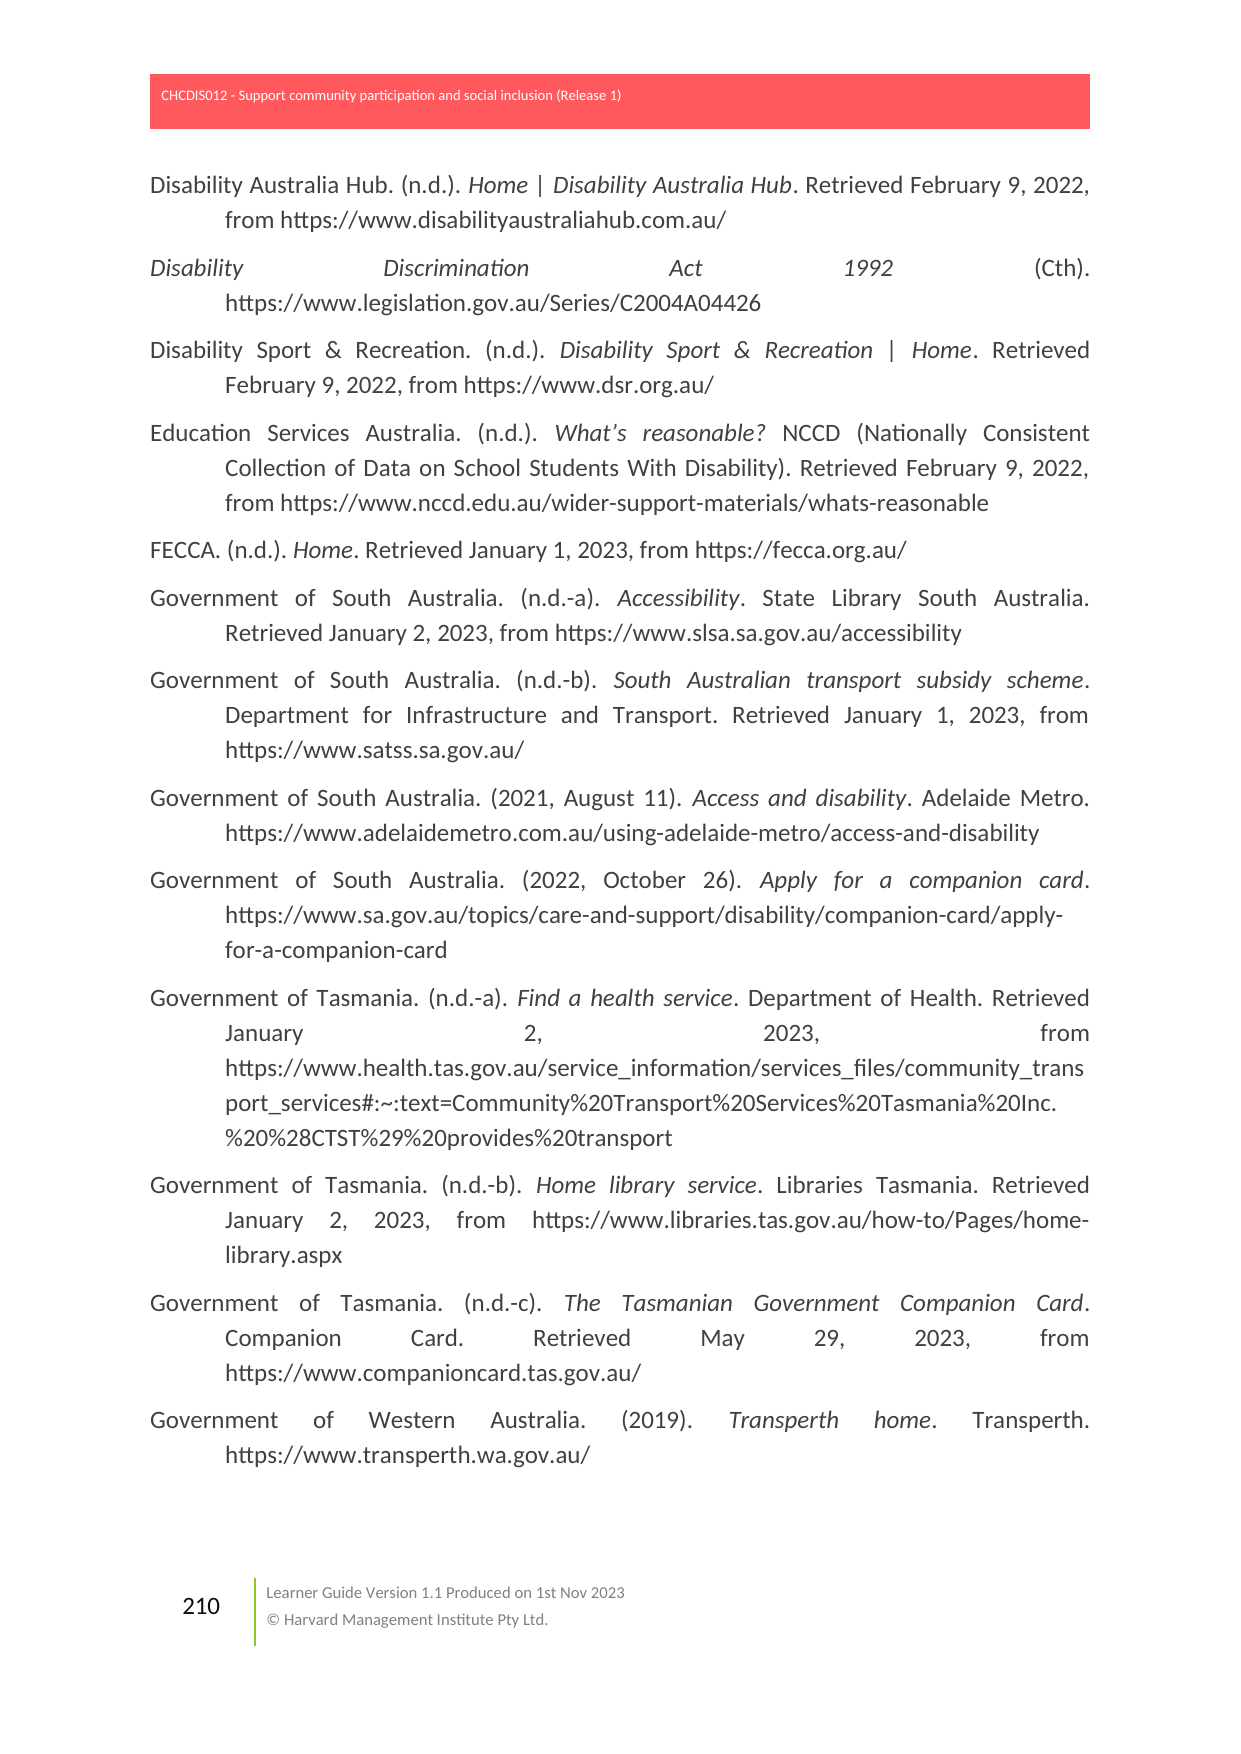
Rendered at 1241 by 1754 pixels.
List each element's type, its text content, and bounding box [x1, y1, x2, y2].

text Education Services Australia. (n.d.). What’s reasonable? NCCD (Nationally Consistent Collection of Data on School Students With Disability). Retrieved February 9, 2022, from https://www.nccd.edu.au/wider-support-materials/whats-reasonable [150, 417, 1090, 517]
text Disability Sport & Recreation. (n.d.). Disability Sport & Recreation | Home. Retrieved February 9, 2022, from https://www.dsr.org.au/ [150, 334, 1090, 400]
text Government of South Australia. (n.d.-a). Accessibility. State Library South Australia. Retrieved January 2, 2023, from https://www.slsa.sa.gov.au/accessibility [150, 582, 1090, 647]
text Government of South Australia. (2021, August 11). Access and disability. Adelaide Metro. https://www.adelaidemetro.com.au/using-adelaide-metro/access-and-disability [150, 782, 1090, 847]
text Government of Tasmania. (n.d.-c). The Tasmanian Government Companion Card. Companion Card. Retrieved May 29, 2023, from https://www.companioncard.tas.gov.au/ [150, 1287, 1090, 1387]
text Government of Tasmania. (n.d.-b). Home library service. Libraries Tasmania. Retrieved January 2, 2023, from https://www.libraries.tas.gov.au/how-to/Pages/home-library.aspx [150, 1169, 1090, 1270]
text Government of Tasmania. (n.d.-a). Find a health service. Department of Health. Retrieved January 2, 2023, from https://www.health.tas.gov.au/service_information/services_files/community_transport_services#:~:text=Community%20Transport%20Services%20Tasmania%20Inc.%20%28CTST%29%20provides%20transport [150, 982, 1090, 1152]
text FECCA. (n.d.). Home. Retrieved January 1, 2023, from https://fecca.org.au/ [150, 534, 1090, 565]
text Government of South Australia. (n.d.-b). South Australian transport subsidy scheme. Department for Infrastructure and Transport. Retrieved January 1, 2023, from https://www.satss.sa.gov.au/ [150, 664, 1090, 765]
text Government of Western Australia. (2019). Transperth home. Transperth. https://www.transperth.wa.gov.au/ [150, 1404, 1090, 1470]
text Disability Discrimination Act 1992 (Cth). https://www.legislation.gov.au/Series/C2004A04426 [150, 252, 1090, 317]
text Disability Australia Hub. (n.d.). Home | Disability Australia Hub. Retrieved February 9, 2022, from https://www.disabilityaustraliahub.com.au/ [150, 169, 1090, 235]
text Government of South Australia. (2022, October 26). Apply for a companion card. https://www.sa.gov.au/topics/care-and-support/disability/companion-card/apply-for-a-companion-card [150, 864, 1090, 965]
